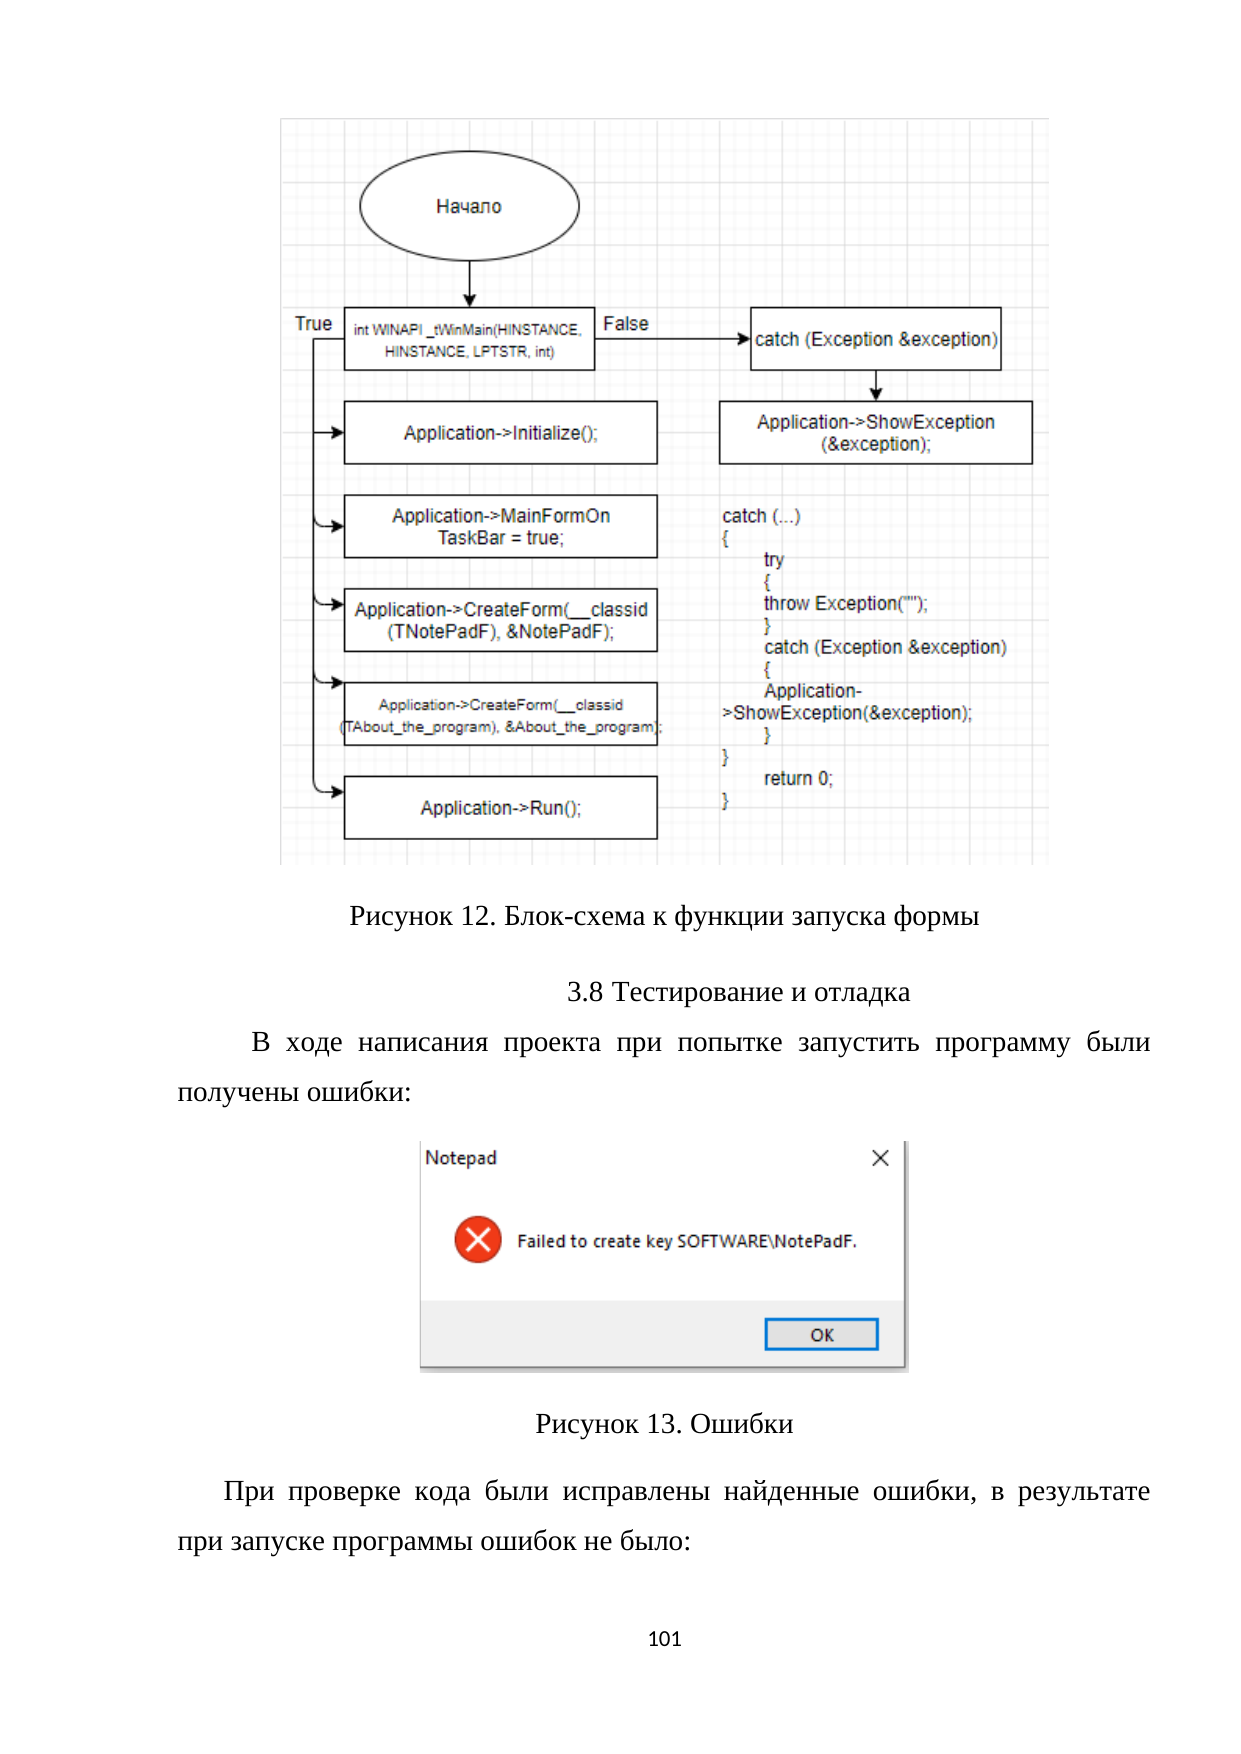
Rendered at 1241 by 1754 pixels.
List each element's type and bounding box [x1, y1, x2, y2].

picture [280, 118, 1049, 865]
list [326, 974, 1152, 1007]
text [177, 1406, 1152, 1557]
picture [419, 1141, 909, 1373]
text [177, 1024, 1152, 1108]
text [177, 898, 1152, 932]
